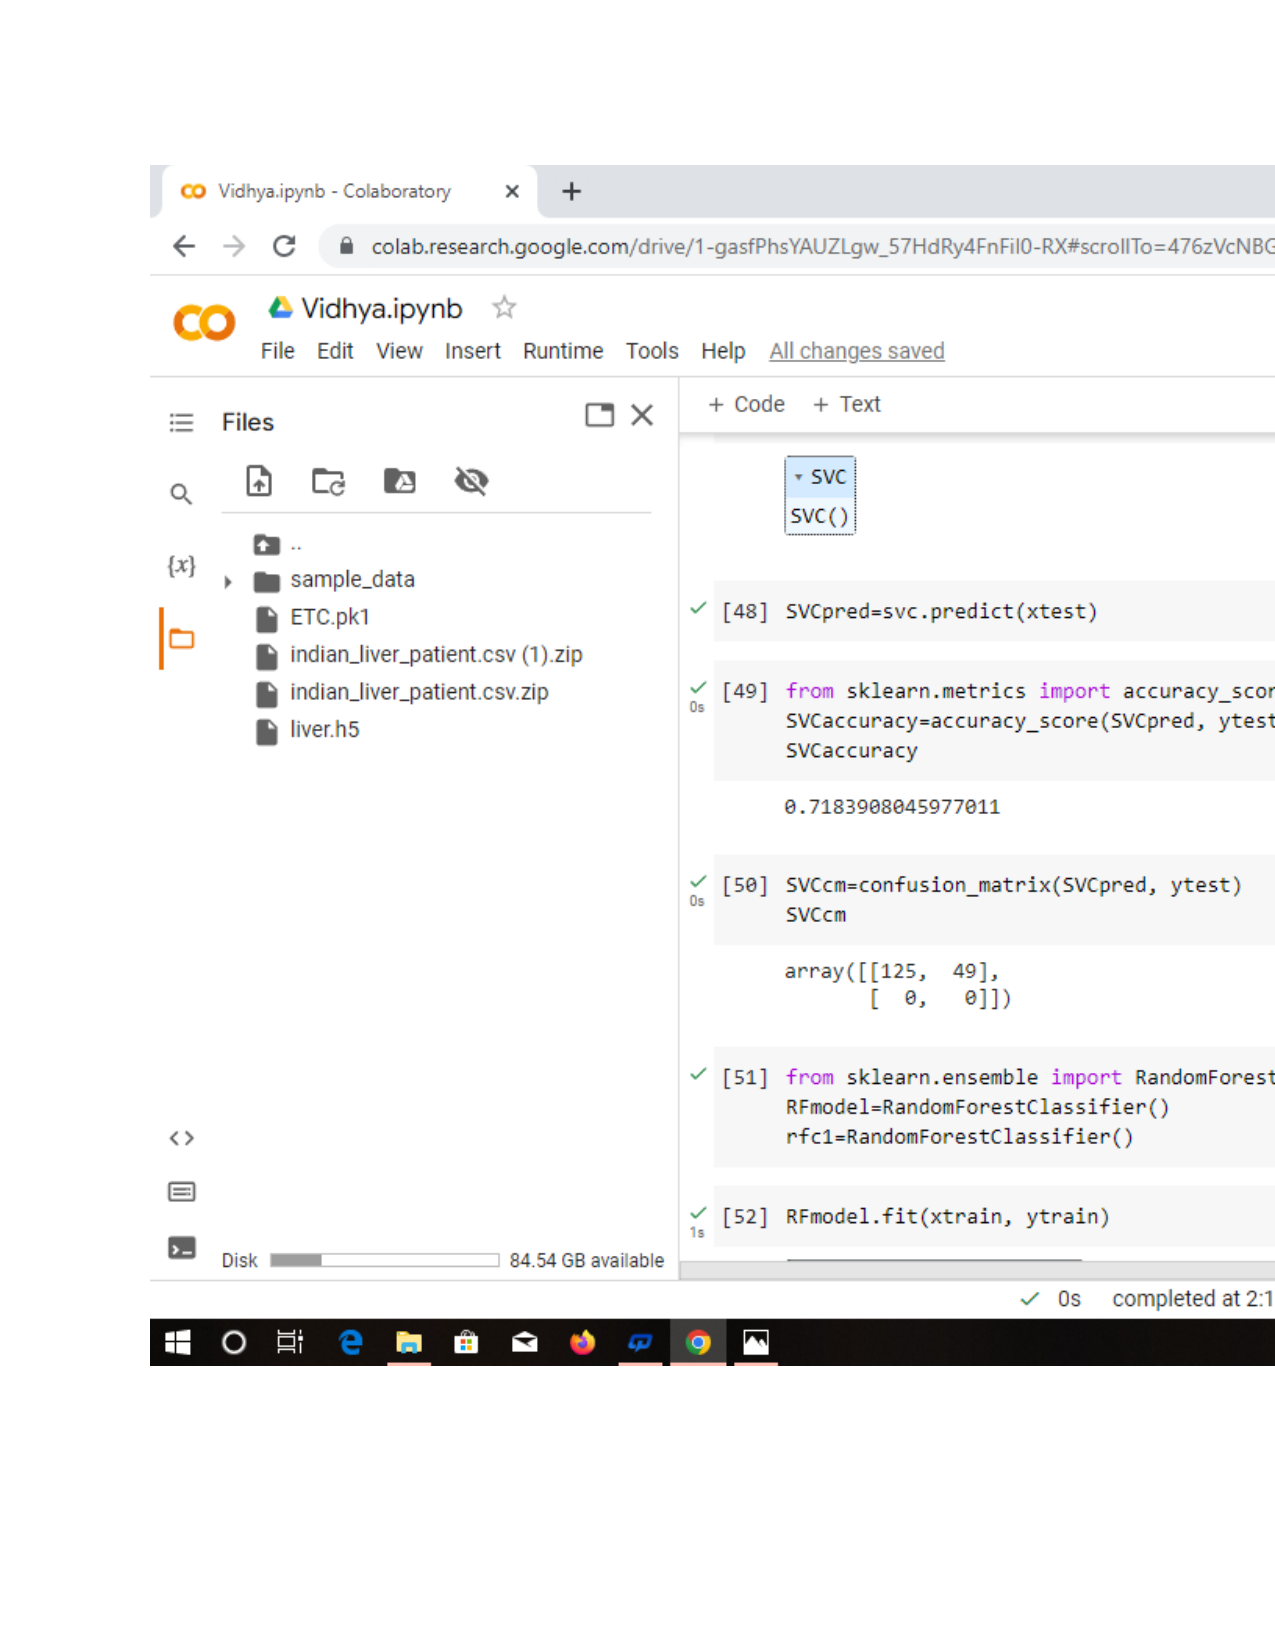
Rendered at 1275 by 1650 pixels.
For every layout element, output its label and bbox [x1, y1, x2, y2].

picture [150, 165, 1275, 1366]
